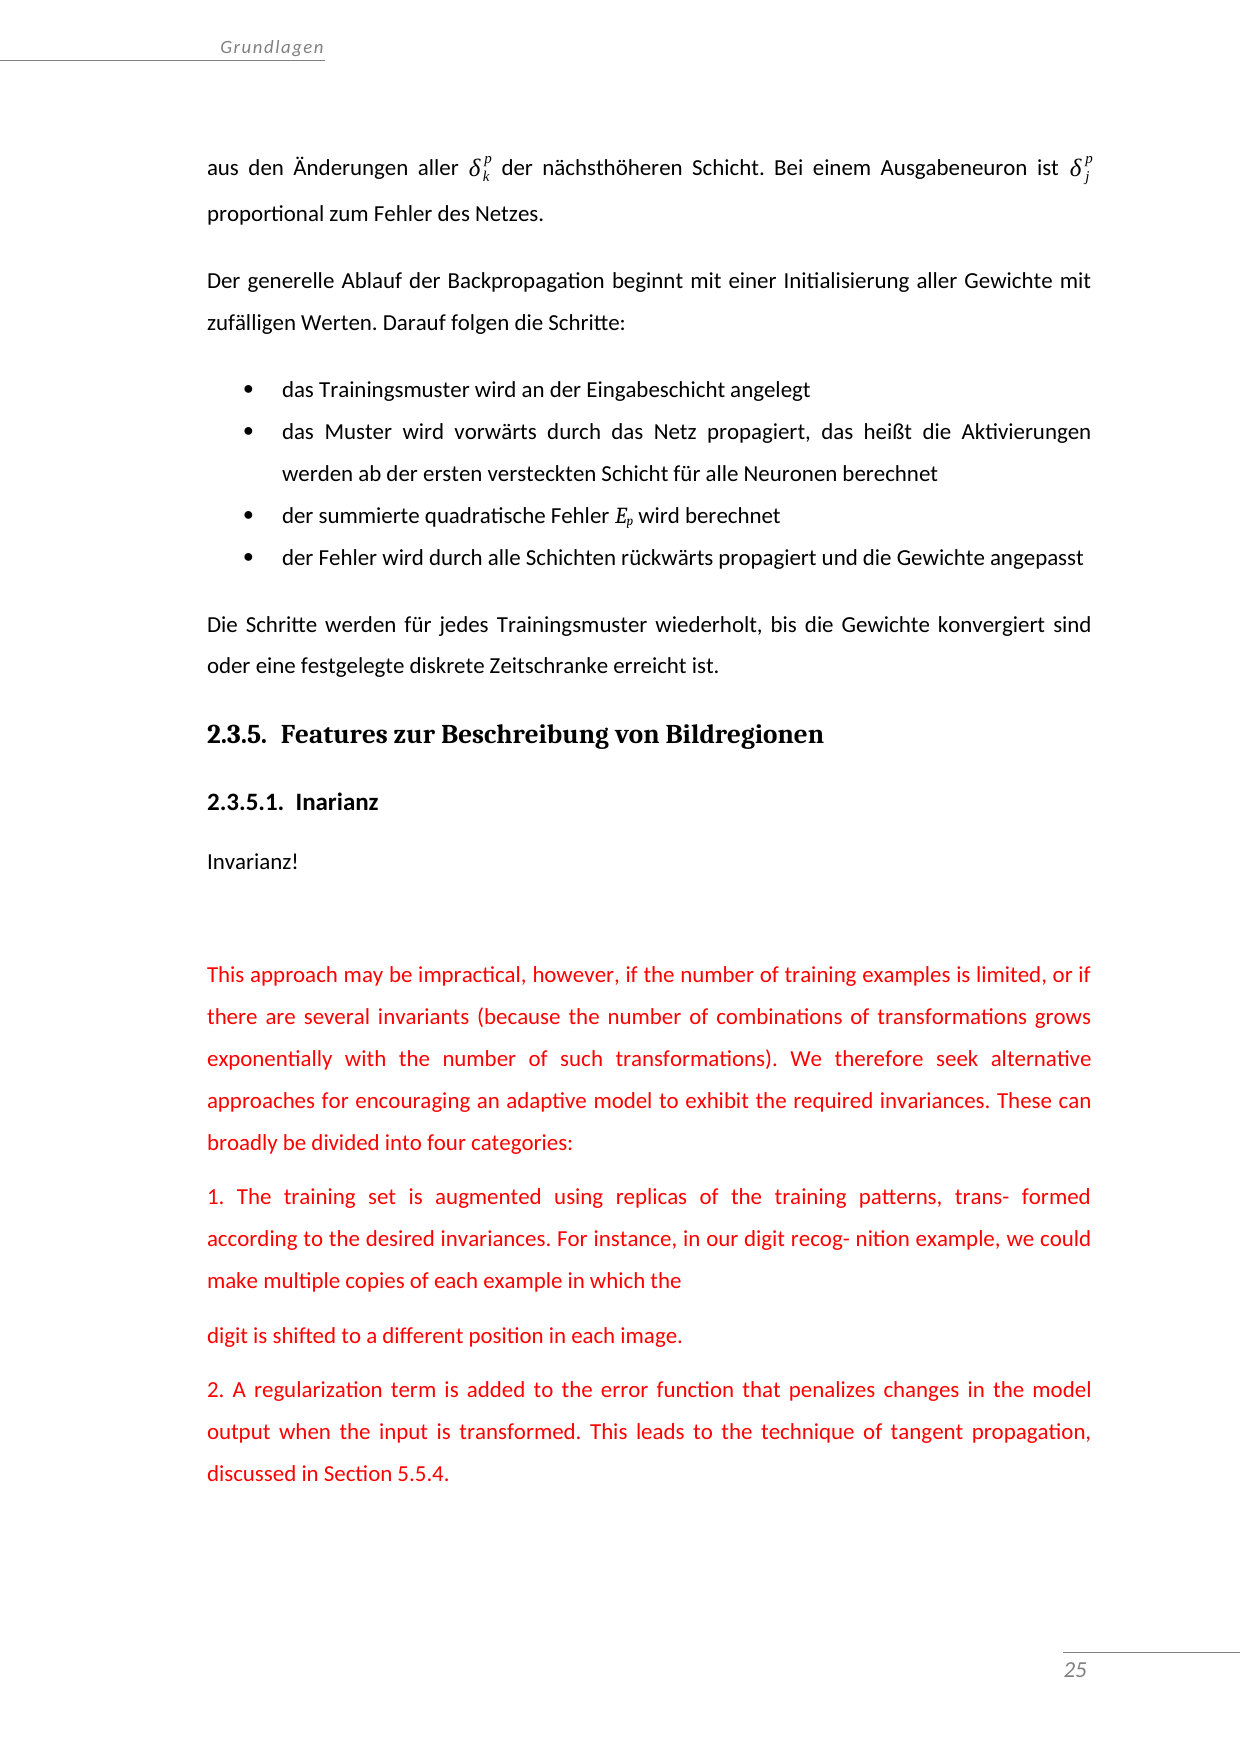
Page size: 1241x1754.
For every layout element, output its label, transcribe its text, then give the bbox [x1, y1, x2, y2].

text This approach may be impractical, however, if the number of training examples is limited, or if there are several invariants (because the number of combinations of transformations grows exponentially with the number of such transformations). We therefore seek alternative approaches for encouraging an adaptive model to exhibit the required invariances. These can broadly be divided into four categories: [207, 960, 1093, 1156]
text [207, 150, 1093, 227]
text 2. A regularization term is added to the error function that penalizes changes in the model output when the input is transformed. This leads to the technique of tangent propagation, discussed in Section 5.5.4. [207, 1375, 1093, 1487]
text digit is shifted to a different position in each image. [207, 1321, 1093, 1349]
list das Trainingsmuster wird an der Eingabeschicht angelegt [244, 375, 1093, 403]
text Invarianz! [207, 847, 1093, 875]
text Der generelle Ablauf der Backpropagation beginnt mit einer Initialisierung aller Gewichte mit zufälligen Werten. Darauf folgen die Schritte: [207, 266, 1093, 336]
subtitle Features zur Beschreibung von Bildregionen [207, 719, 1093, 750]
list der summierte quadratische Fehler Ep wird berechnet [244, 501, 1093, 529]
list der Fehler wird durch alle Schichten rückwärts propagiert und die Gewichte angepasst [244, 543, 1093, 571]
text 1. The training set is augmented using replicas of the training patterns, trans- formed according to the desired invariances. For instance, in our digit recog- nition example, we could make multiple copies of each example in which the [207, 1182, 1093, 1294]
list das Muster wird vorwärts durch das Netz propagiert, das heißt die Aktivierungen werden ab der ersten versteckten Schicht für alle Neuronen berechnet [244, 417, 1093, 487]
text Die Schritte werden für jedes Trainingsmuster wiederholt, bis die Gewichte konvergiert sind oder eine festgelegte diskrete Zeitschranke erreicht ist. [207, 610, 1093, 680]
subtitle Inarianz [207, 786, 1093, 817]
